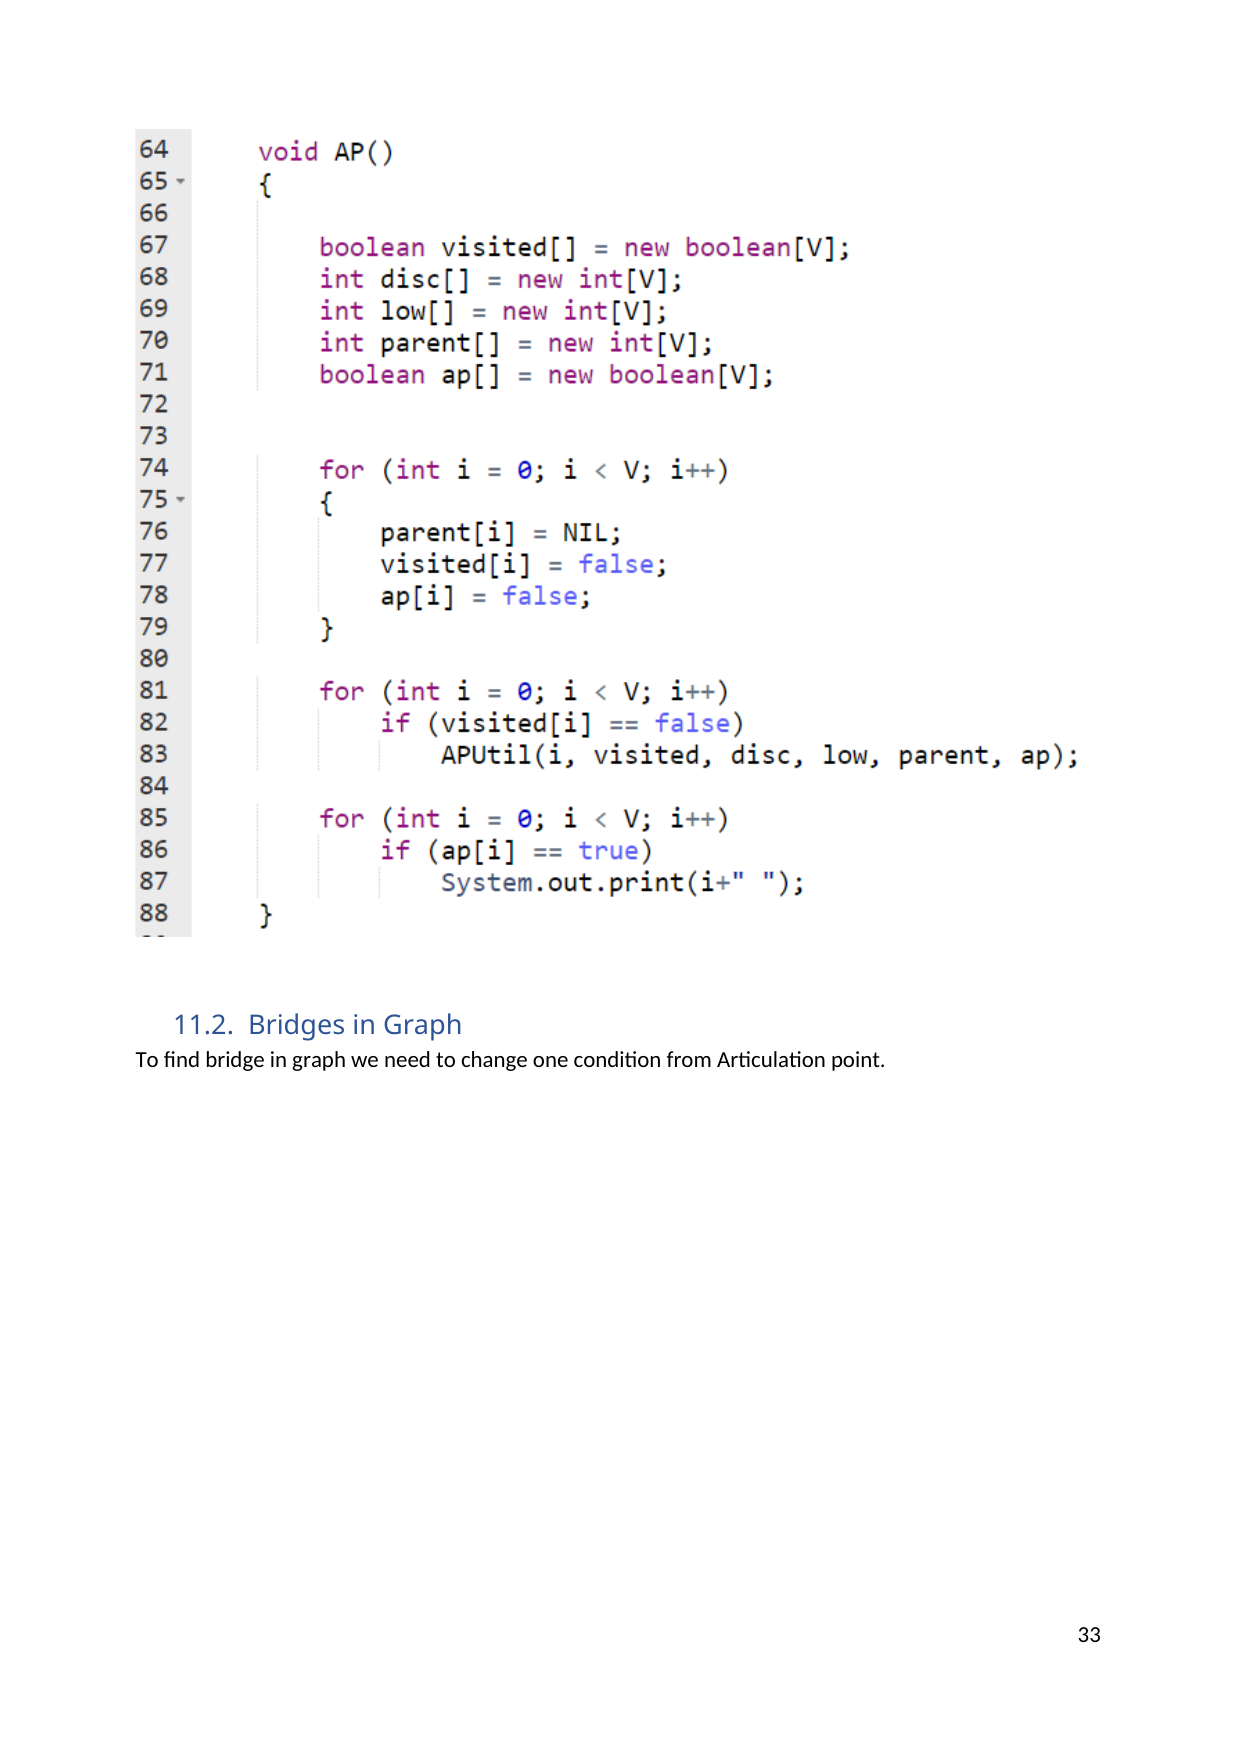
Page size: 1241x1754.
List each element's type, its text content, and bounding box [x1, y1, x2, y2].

text To find bridge in graph we need to change one condition from Articulation point. [135, 1045, 1101, 1073]
subtitle Bridges in Graph [173, 1006, 1101, 1042]
picture [135, 129, 1102, 937]
